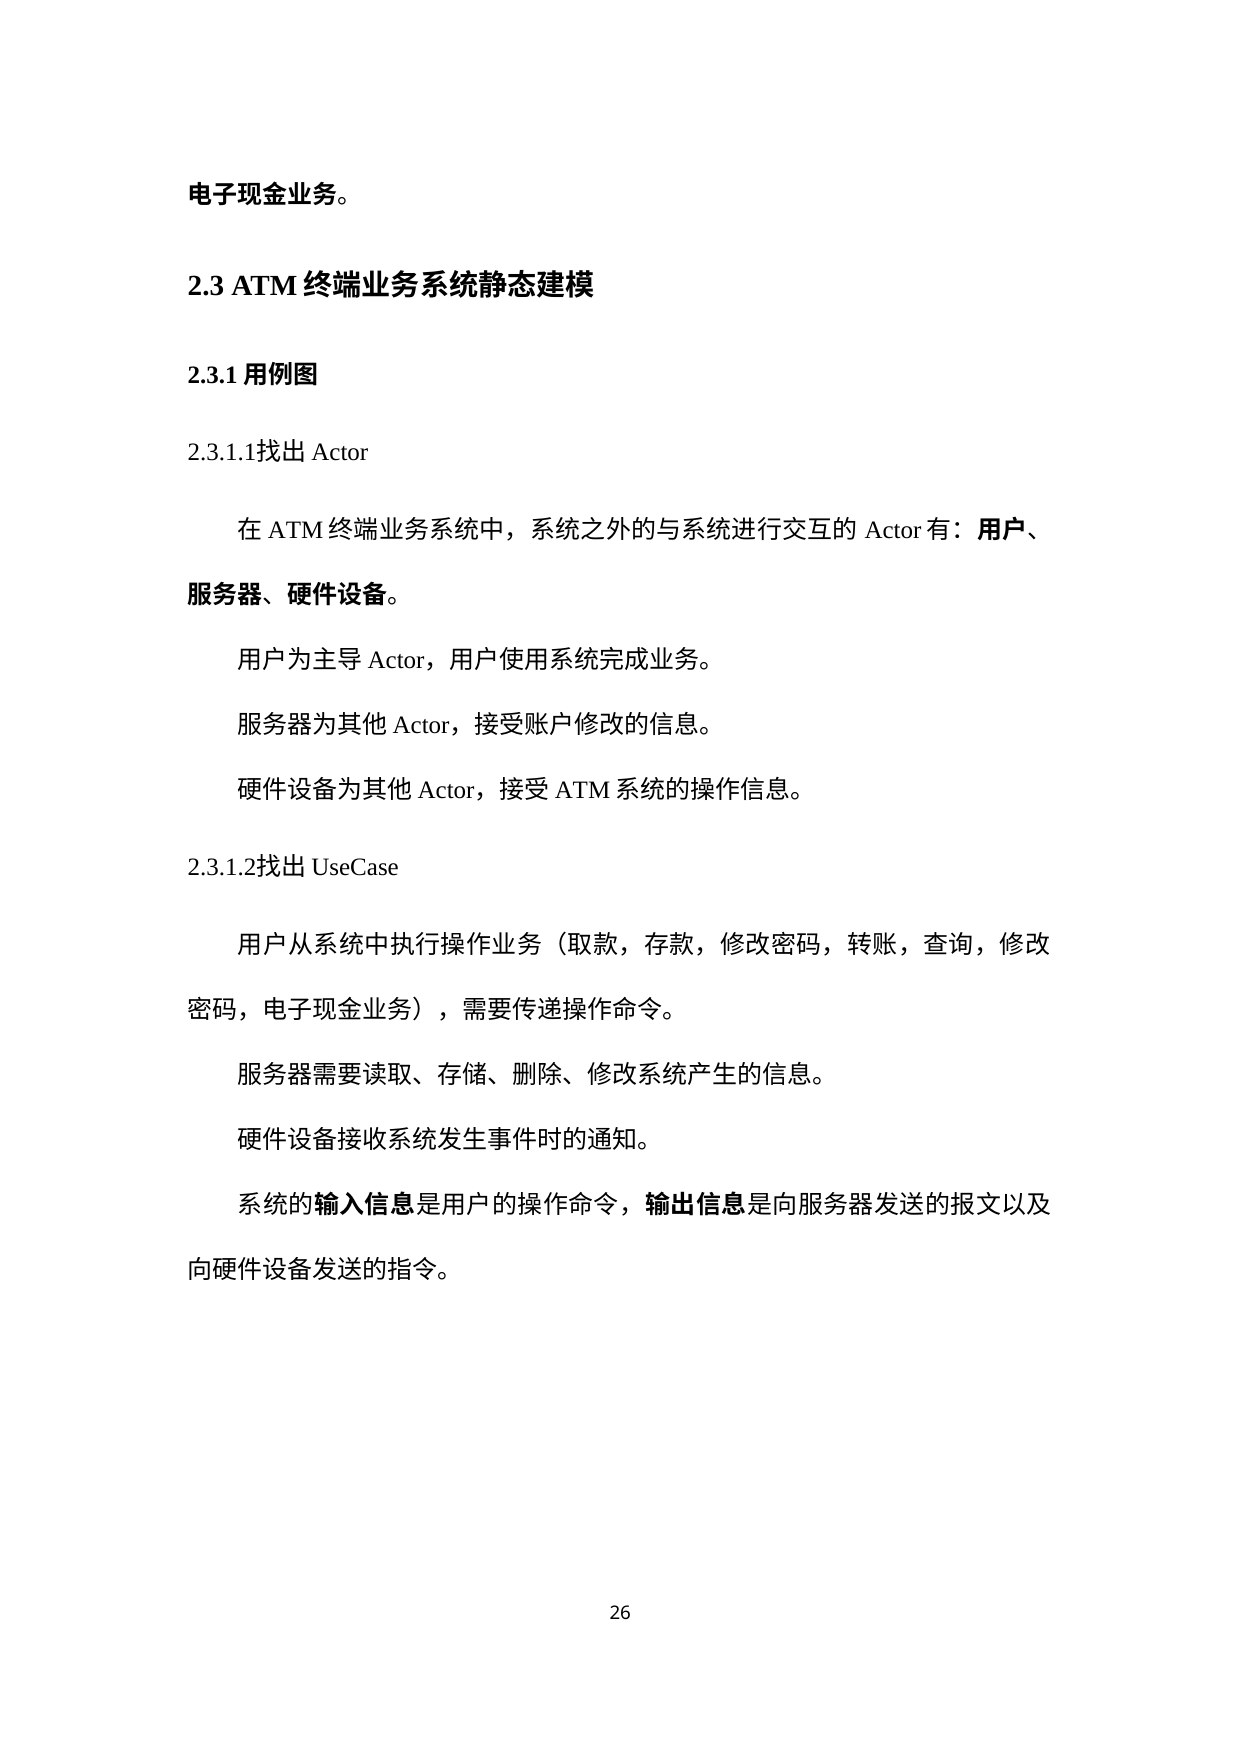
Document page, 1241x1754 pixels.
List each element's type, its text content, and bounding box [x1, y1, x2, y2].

text 服务器需要读取、存储、删除、修改系统产生的信息。 [187, 1040, 1053, 1105]
subtitle ATM终端业务系统静态建模 [187, 250, 1053, 315]
text 服务器为其他Actor，接受账户修改的信息。 [187, 690, 1053, 755]
subtitle 用例图 [187, 340, 1053, 405]
list 找出UseCase [187, 832, 1053, 897]
text 用户为主导Actor，用户使用系统完成业务。 [187, 625, 1053, 690]
text 硬件设备接收系统发生事件时的通知。 [187, 1105, 1053, 1170]
text 系统的输入信息是用户的操作命令，输出信息是向服务器发送的报文以及向硬件设备发送的指令。 [187, 1170, 1053, 1300]
text 用户从系统中执行操作业务（取款，存款，修改密码，转账，查询，修改密码，电子现金业务），需要传递操作命令。 [187, 910, 1053, 1040]
text 在ATM终端业务系统中，系统之外的与系统进行交互的Actor有：用户、服务器、硬件设备。 [187, 495, 1053, 625]
text 硬件设备为其他Actor，接受ATM系统的操作信息。 [187, 755, 1053, 820]
list 找出Actor [187, 417, 1053, 482]
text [187, 160, 1053, 225]
